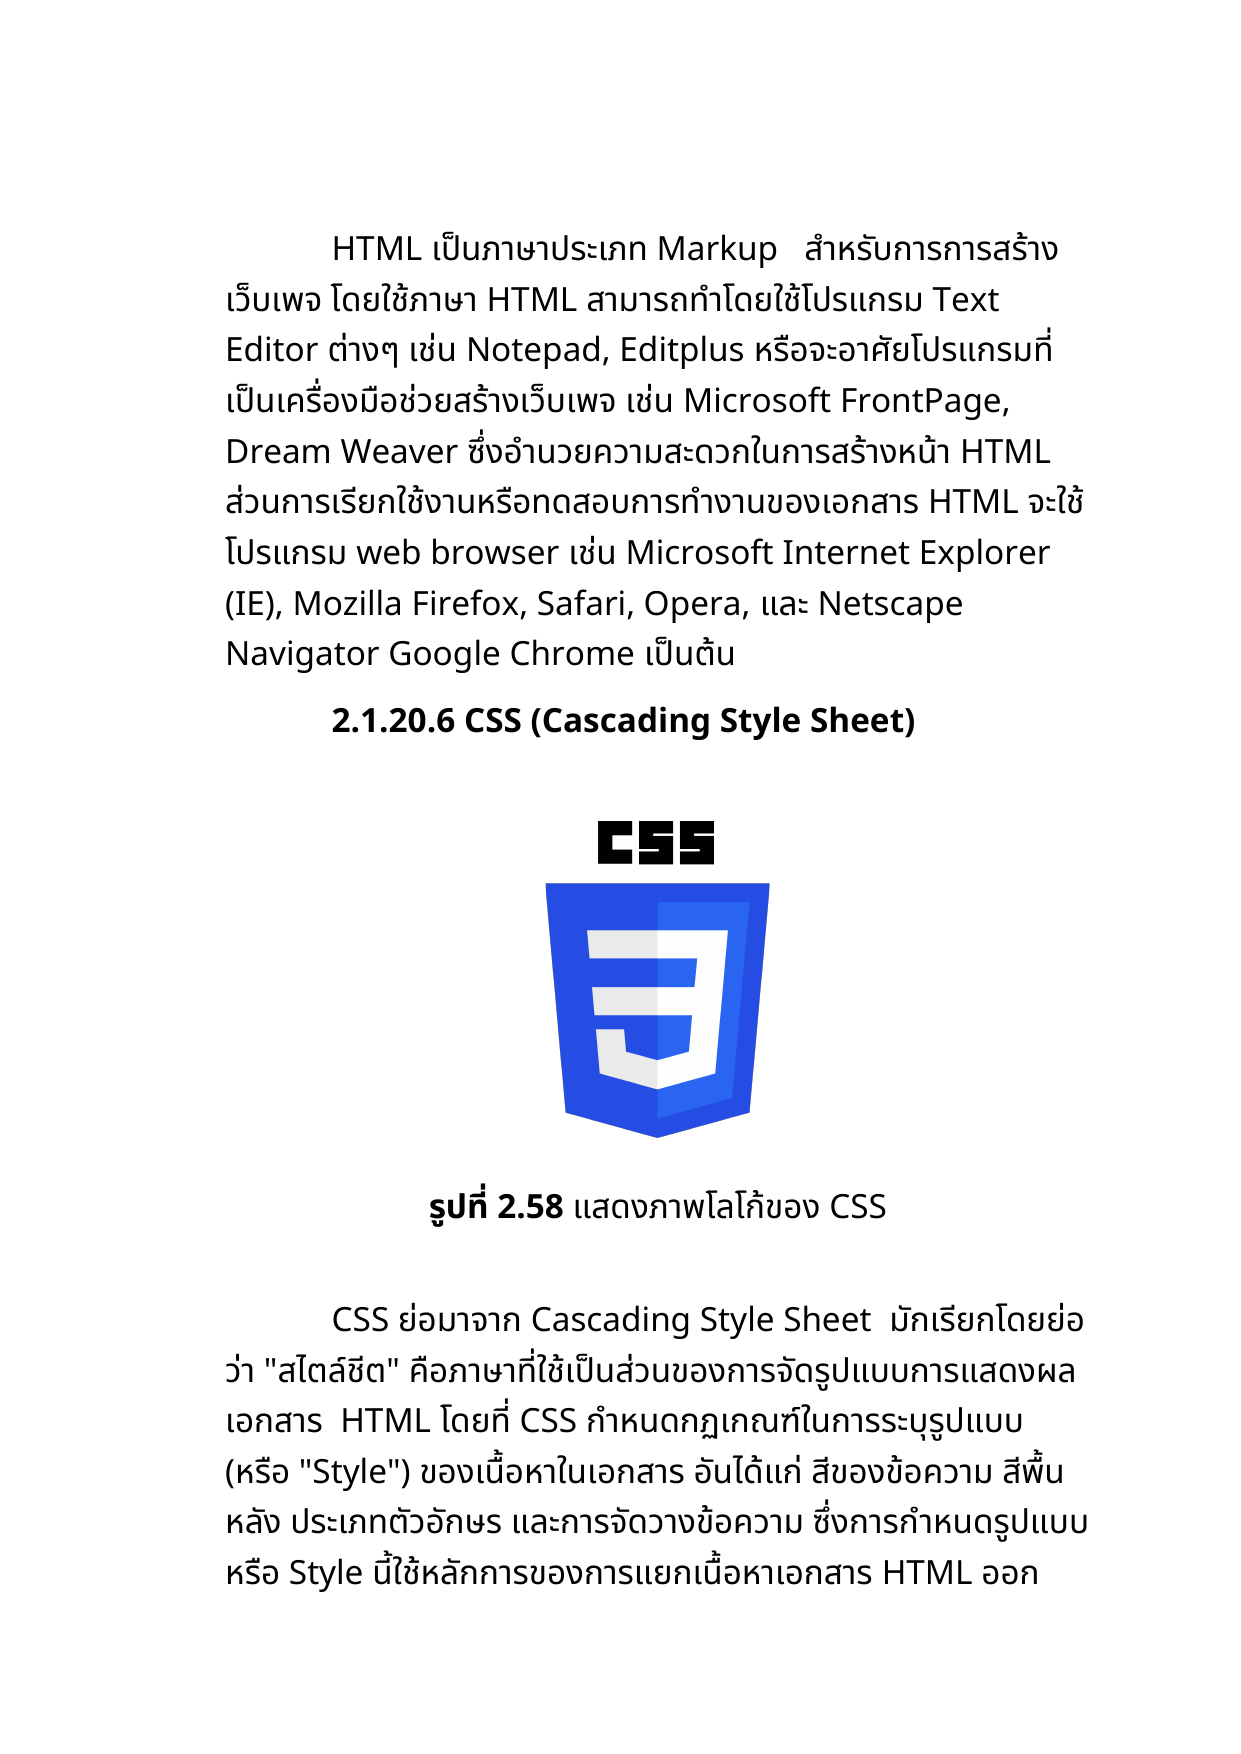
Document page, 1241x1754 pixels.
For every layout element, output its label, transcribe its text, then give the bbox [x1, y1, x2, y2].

text 2.1.20.6 CSS (Cascading Style Sheet) [225, 697, 1090, 743]
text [225, 1296, 1090, 1599]
table_header รูปที่ 2.58 แสดงภาพโลโก้ของ CSS [225, 821, 1090, 1234]
picture [545, 821, 770, 1138]
text HTML เป็นภาษาประเภท Markup สำหรับการการสร้างเว็บเพจ โดยใช้ภาษา HTML สามารถทำโดยใช้โปรแกรม Text Editor ต่างๆ เช่น Notepad, Editplus หรือจะอาศัยโปรแกรมที่เป็นเครื่องมือช่วยสร้างเว็บเพจ เช่น Microsoft FrontPage, Dream Weaver ซึ่งอํานวยความสะดวกในการสร้างหน้า HTML ส่วนการเรียกใช้งานหรือทดสอบการทำงานของเอกสาร HTML จะใช้โปรแกรม web browser เช่น Microsoft Internet Explorer (IE), Mozilla Firefox, Safari, Opera, และ Netscape Navigator Google Chrome เป็นต้น [225, 225, 1090, 681]
